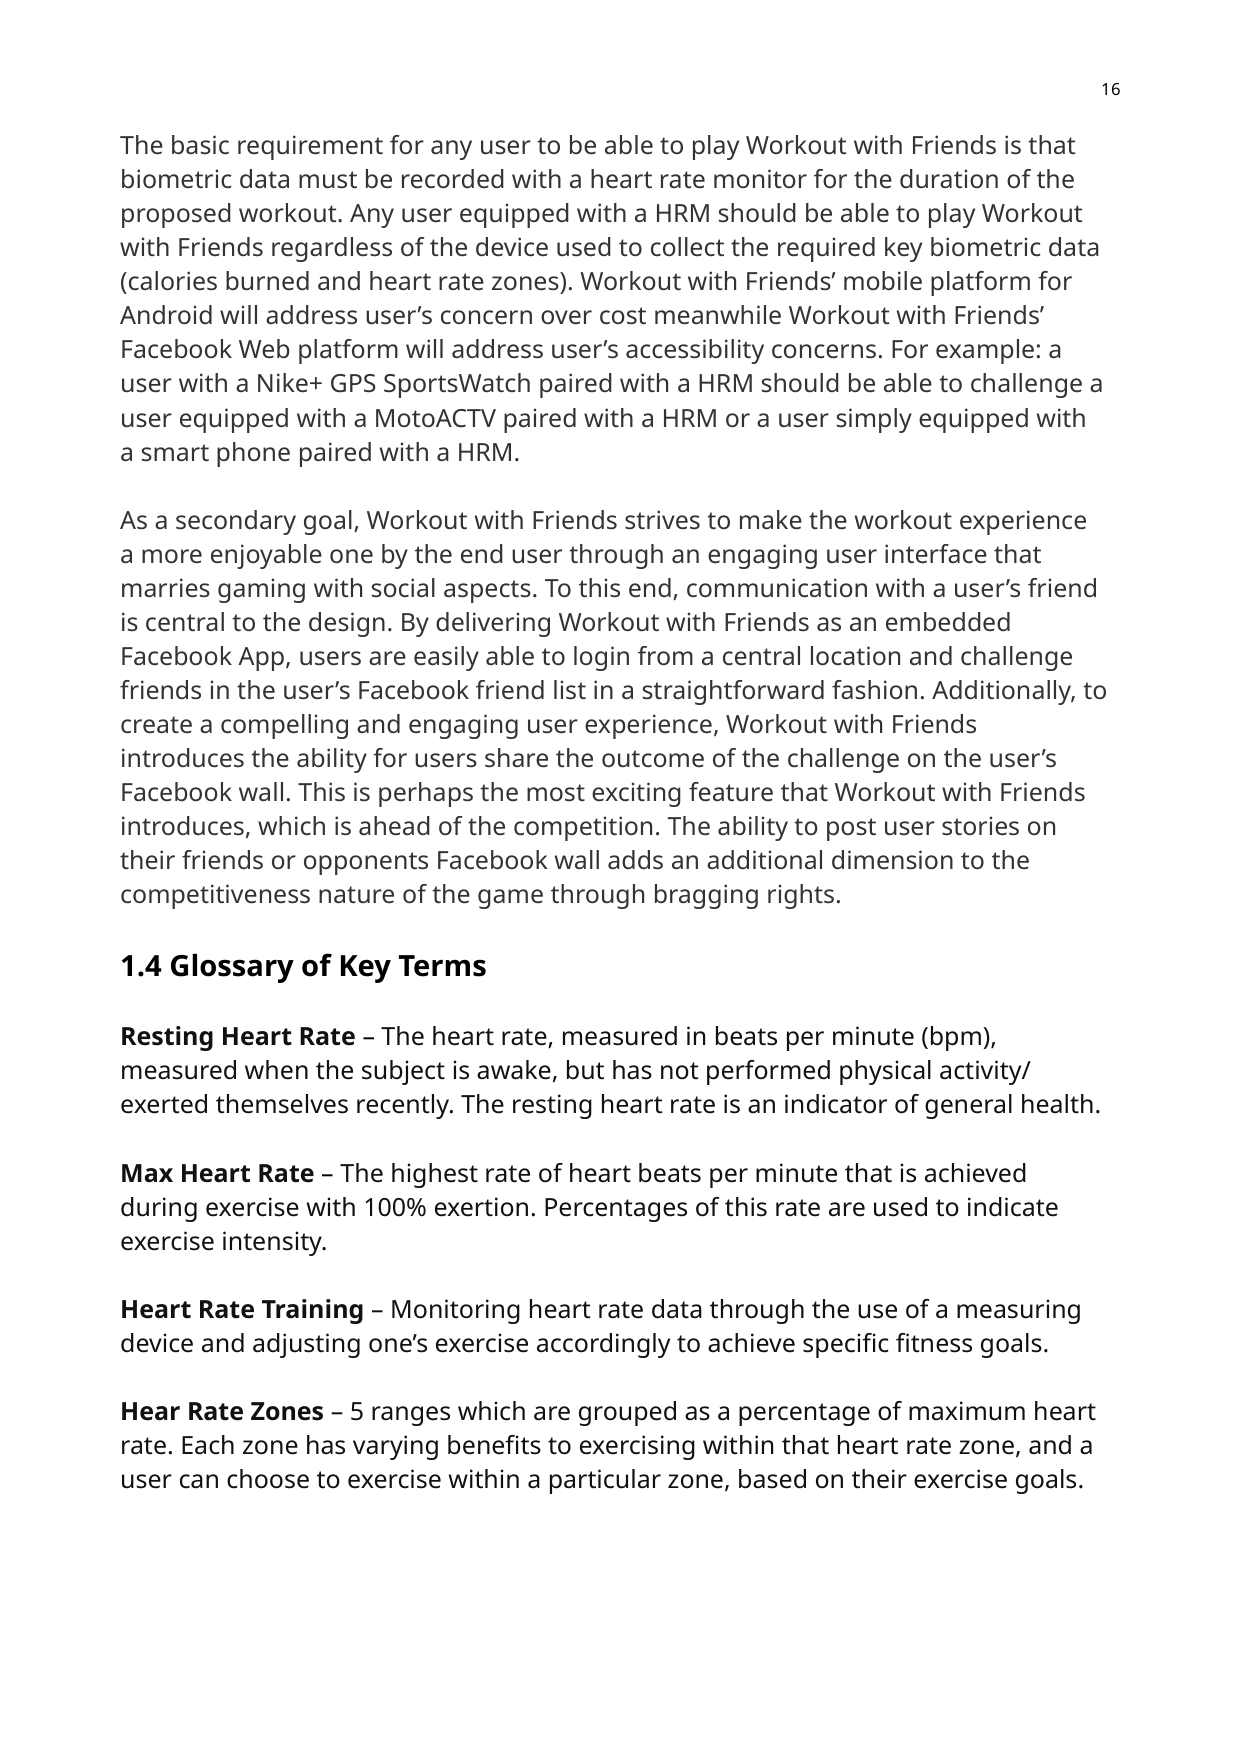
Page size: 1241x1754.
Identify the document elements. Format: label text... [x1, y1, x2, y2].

text Heart Rate Training – Monitoring heart rate data through the use of a measuring device and adjusting one’s exercise accordingly to achieve specific fitness goals. [120, 1291, 1108, 1359]
text The basic requirement for any user to be able to play Workout with Friends is that biometric data must be recorded with a heart rate monitor for the duration of the proposed workout. Any user equipped with a HRM should be able to play Workout with Friends regardless of the device used to collect the required key biometric data (calories burned and heart rate zones). Workout with Friends’ mobile platform for Android will address user’s concern over cost meanwhile Workout with Friends’ Facebook Web platform will address user’s accessibility concerns. For example: a user with a Nike+ GPS SportsWatch paired with a HRM should be able to challenge a user equipped with a MotoACTV paired with a HRM or a user simply equipped with a smart phone paired with a HRM. [120, 128, 1108, 468]
text As a secondary goal, Workout with Friends strives to make the workout experience a more enjoyable one by the end user through an engaging user interface that marries gaming with social aspects. To this end, communication with a user’s friend is central to the design. By delivering Workout with Friends as an embedded Facebook App, users are easily able to login from a central location and challenge friends in the user’s Facebook friend list in a straightforward fashion. Additionally, to create a compelling and engaging user experience, Workout with Friends introduces the ability for users share the outcome of the challenge on the user’s Facebook wall. This is perhaps the most exciting feature that Workout with Friends introduces, which is ahead of the competition. The ability to post user stories on their friends or opponents Facebook wall adds an additional dimension to the competitiveness nature of the game through bragging rights. [120, 502, 1108, 911]
text Hear Rate Zones – 5 ranges which are grouped as a percentage of maximum heart rate. Each zone has varying benefits to exercising within that heart rate zone, and a user can choose to exercise within a particular zone, based on their exercise goals. [120, 1394, 1108, 1496]
text 1.4 Glossary of Key Terms [120, 945, 1108, 985]
text Max Heart Rate – The highest rate of heart beats per minute that is achieved during exercise with 100% exertion. Percentages of this rate are used to indicate exercise intensity. [120, 1155, 1108, 1257]
text Resting Heart Rate – The heart rate, measured in beats per minute (bpm), measured when the subject is awake, but has not performed physical activity/ exerted themselves recently. The resting heart rate is an indicator of general health. [120, 1019, 1108, 1121]
